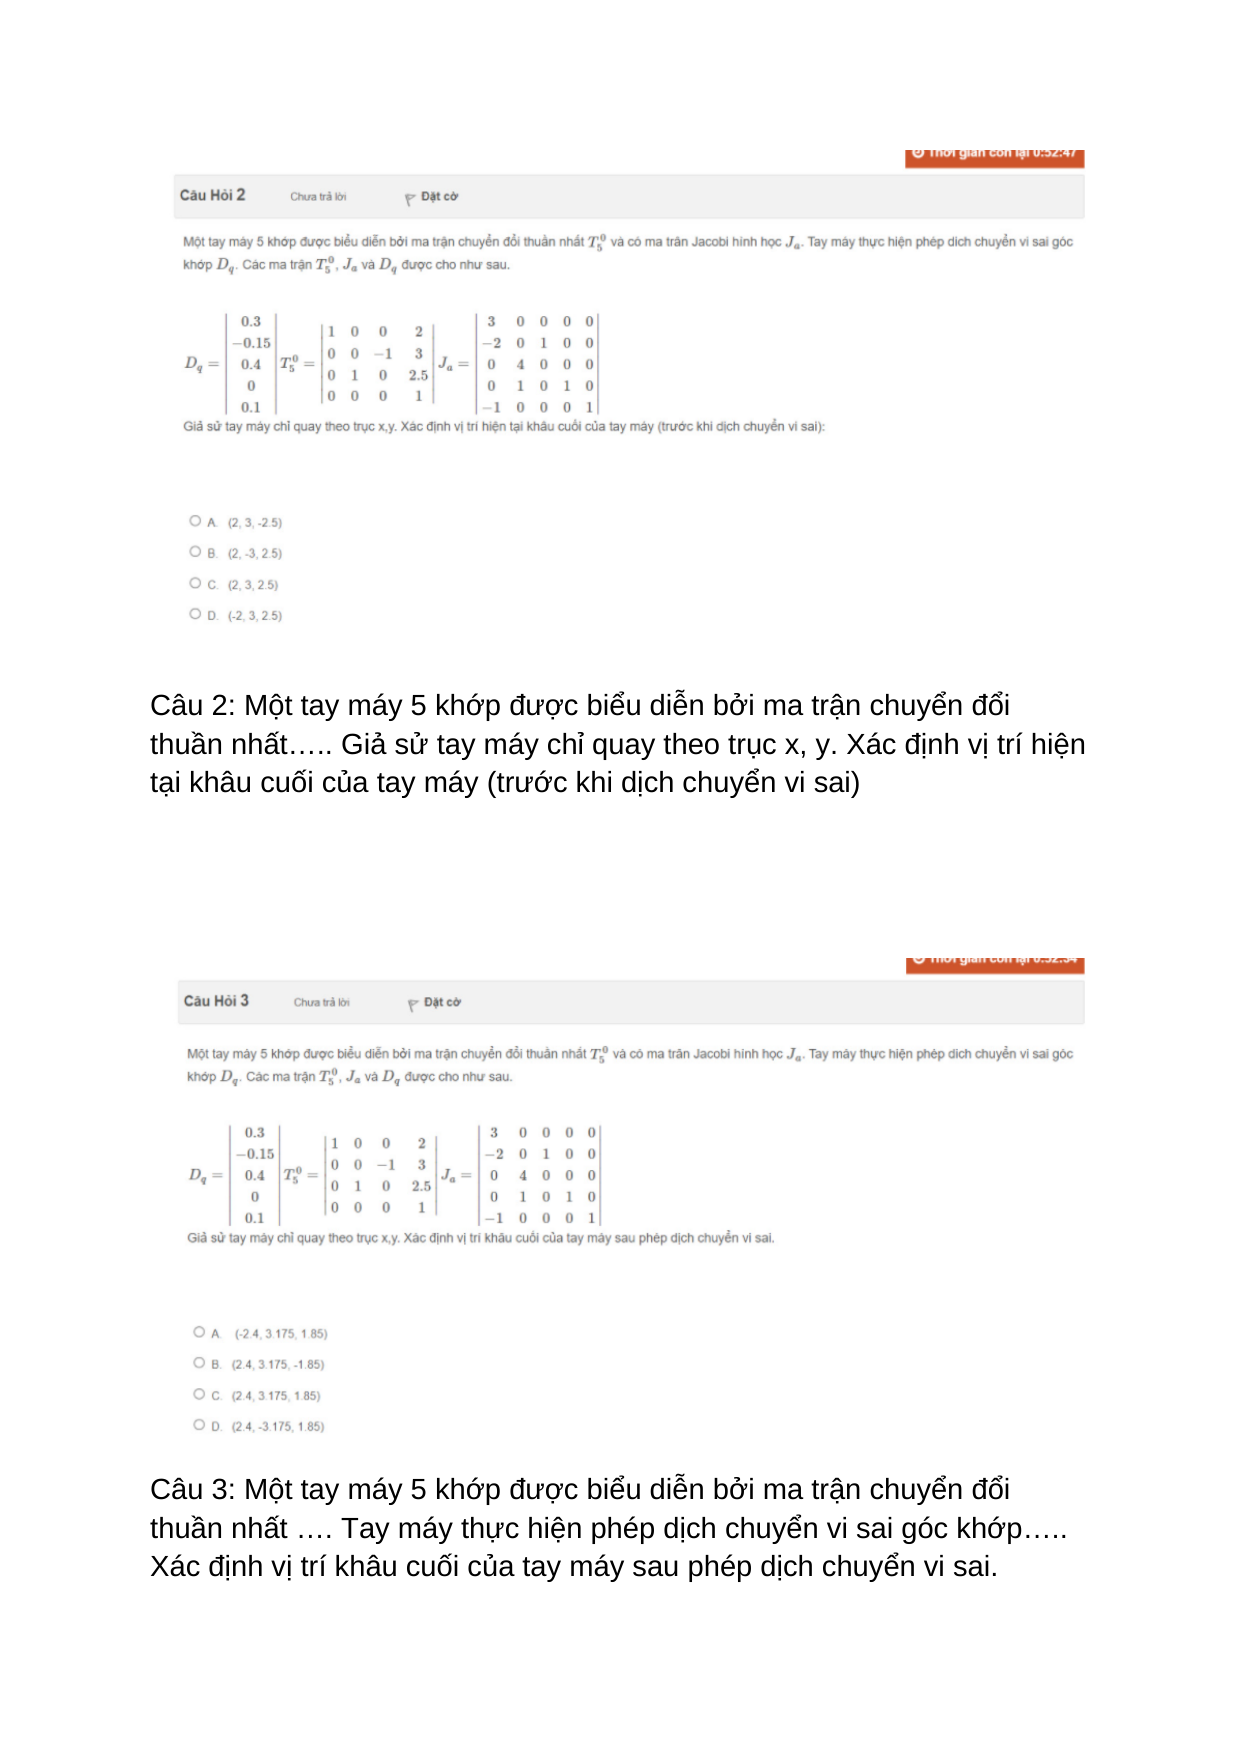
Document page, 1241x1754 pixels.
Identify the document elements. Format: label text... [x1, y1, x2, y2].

text Xác định vị trí khâu cuối của tay máy sau phép dịch chuyển vi sai. [150, 1549, 1090, 1583]
picture [150, 150, 1091, 646]
picture [150, 958, 1091, 1469]
text Câu 2: Một tay máy 5 khớp được biểu diễn bởi ma trận chuyển đổi thuần nhất….. Giả sử tay máy chỉ quay theo trục x, y. Xác định vị trí hiện tại khâu cuối của tay máy (trước khi dịch chuyển vi sai) [150, 688, 1090, 799]
text Câu 3: Một tay máy 5 khớp được biểu diễn bởi ma trận chuyển đổi thuần nhất …. Tay máy thực hiện phép dịch chuyển vi sai góc khớp….. [150, 1472, 1090, 1544]
